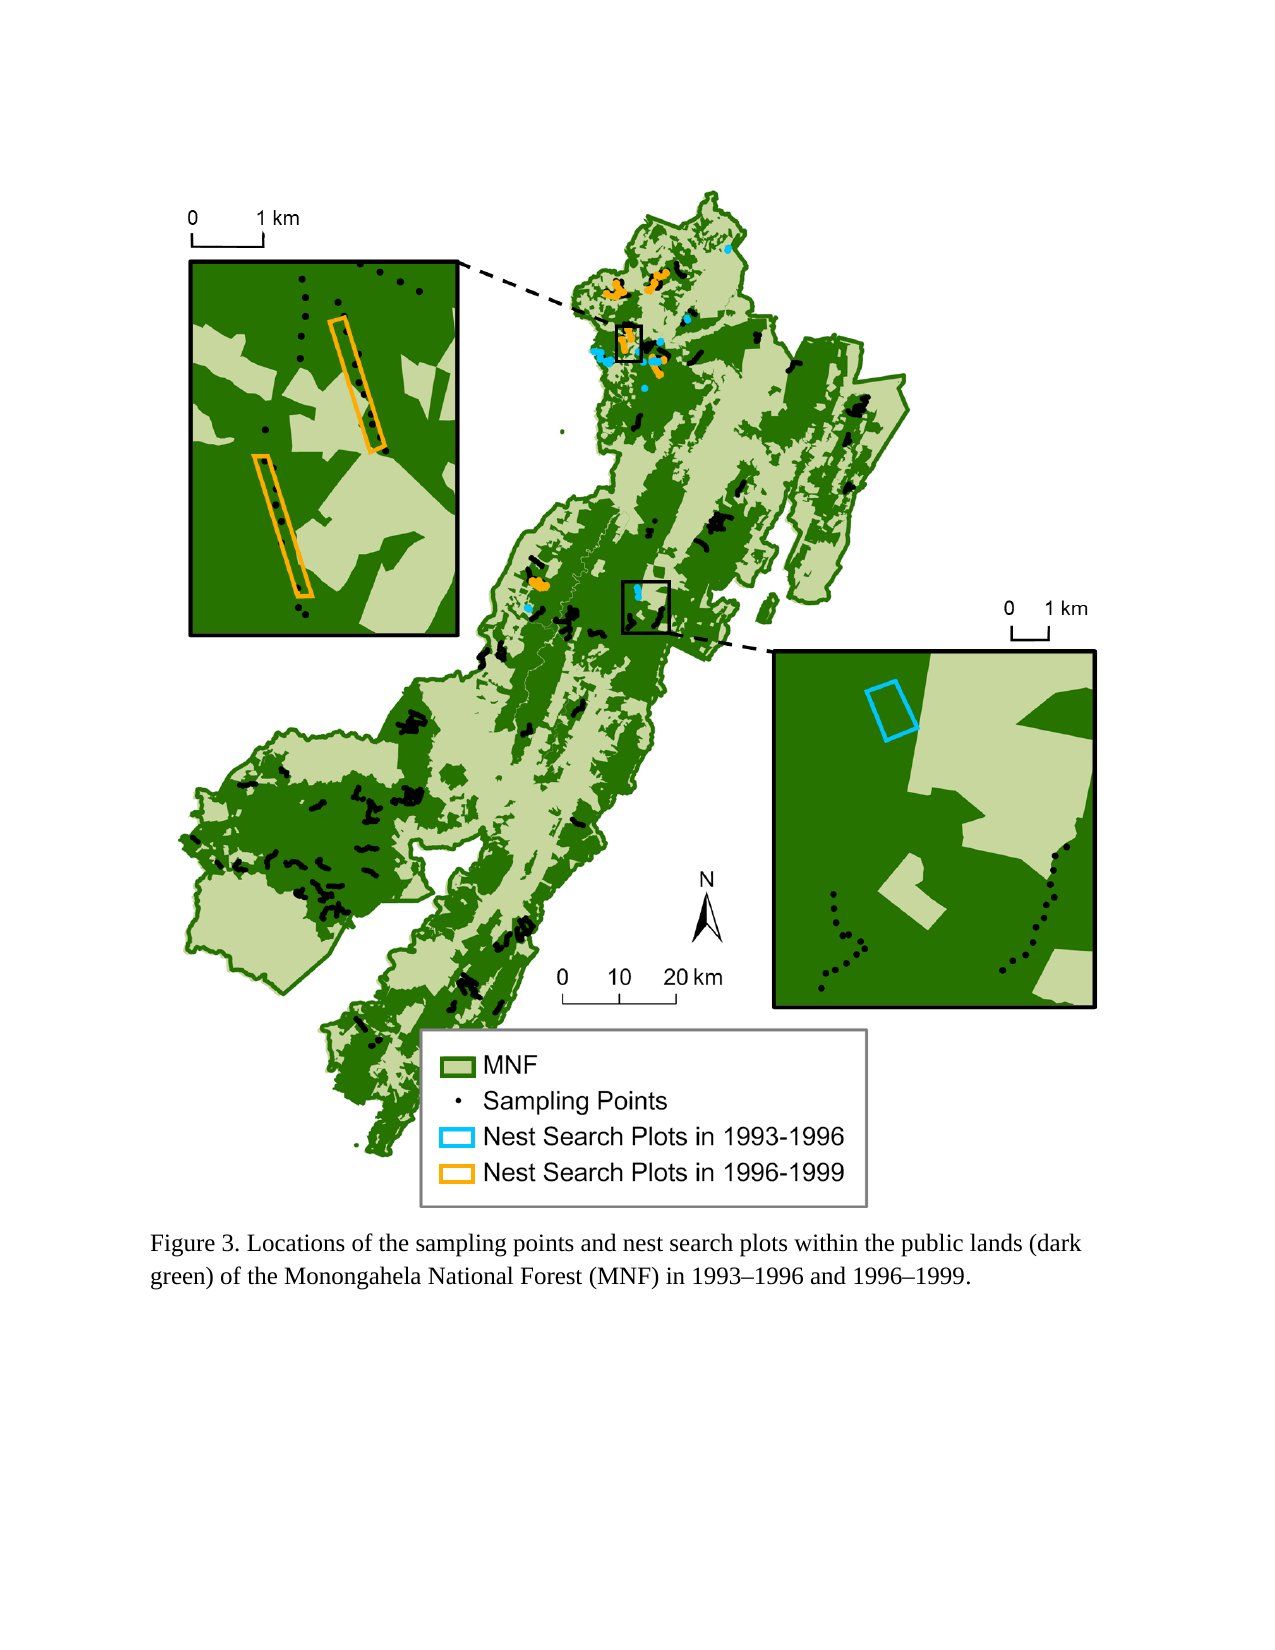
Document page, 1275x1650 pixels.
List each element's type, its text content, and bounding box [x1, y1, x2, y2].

text Figure 3. Locations of the sampling points and nest search plots within the public lands (dark green) of the Monongahela National Forest (MNF) in 1993–1996 and 1996–1999. [150, 1228, 1125, 1290]
picture [150, 150, 1125, 1208]
